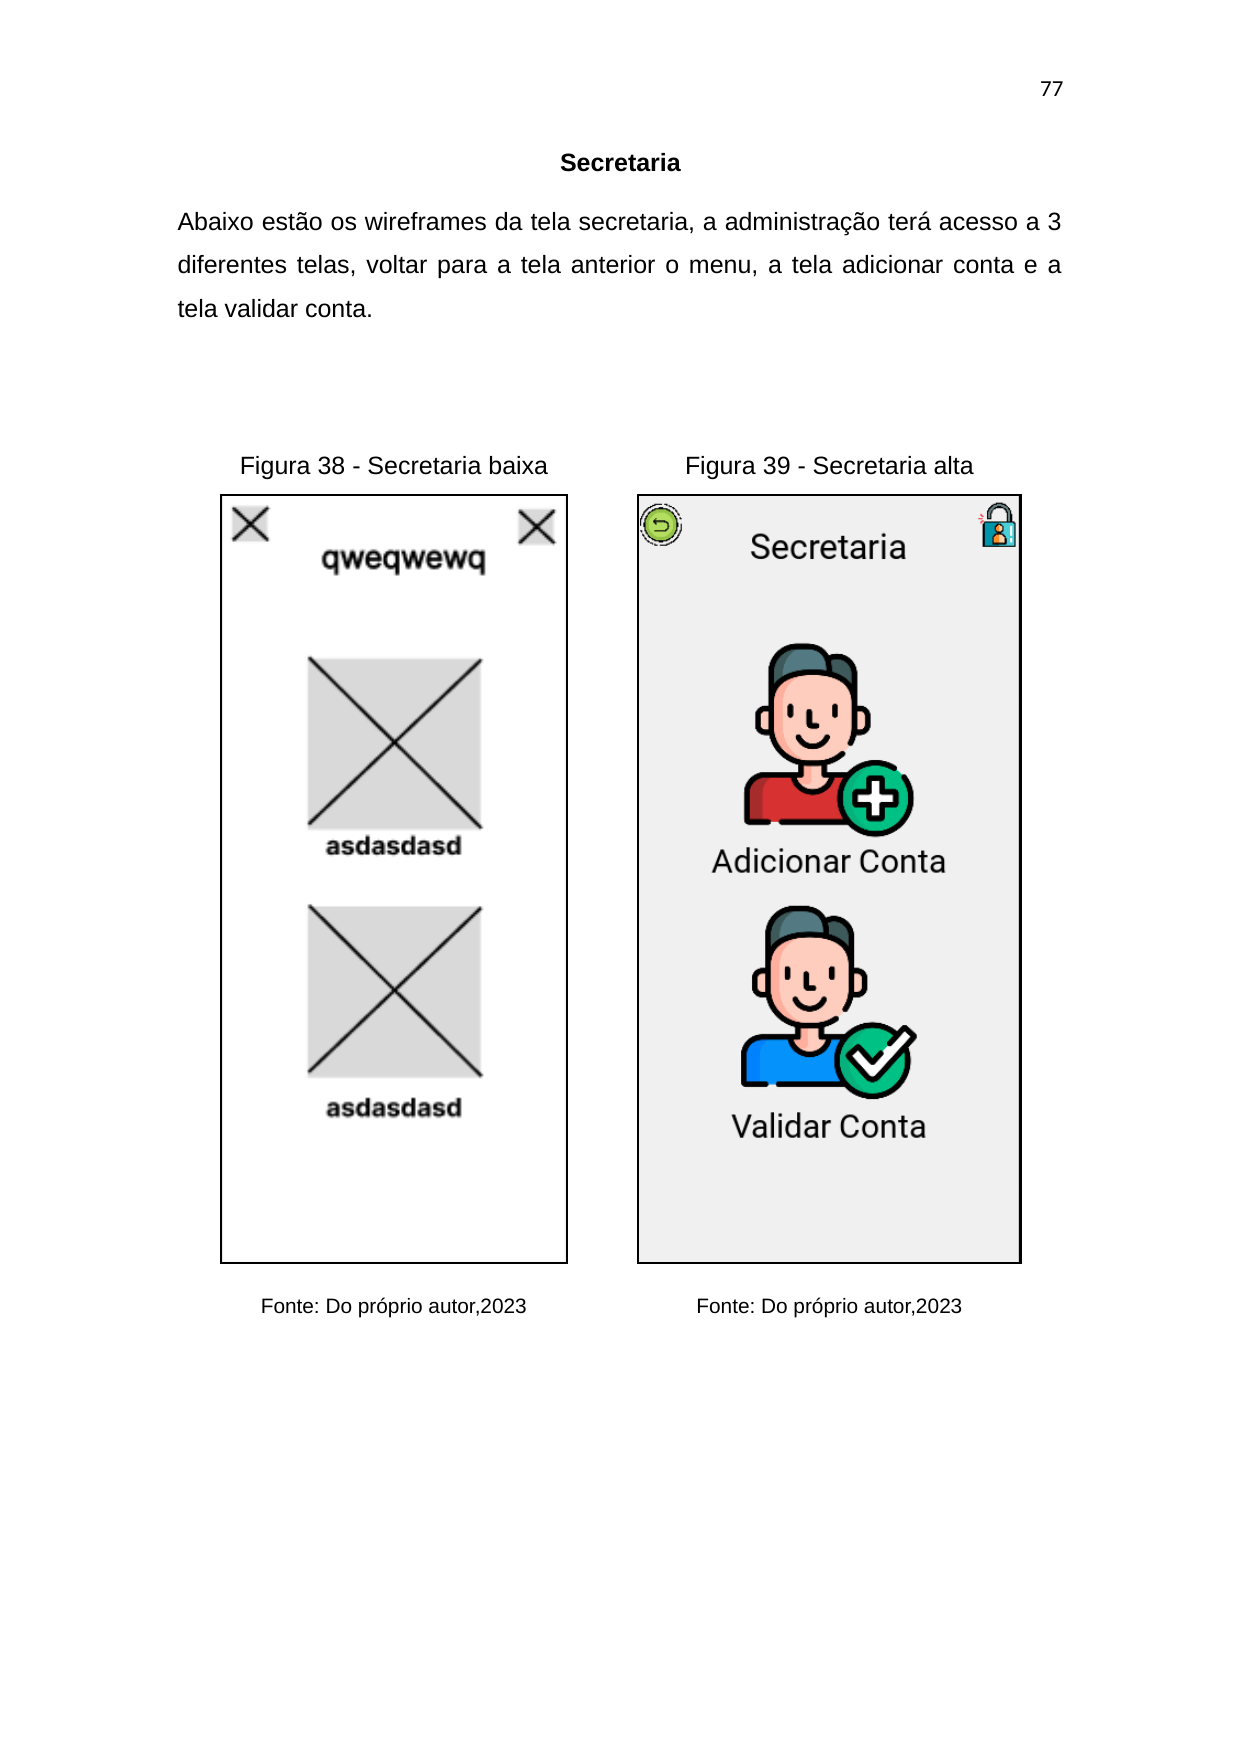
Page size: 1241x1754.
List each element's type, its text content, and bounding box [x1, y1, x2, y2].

table_cell Fonte: Do próprio autor,2023 [611, 1294, 1048, 1356]
picture [639, 496, 1019, 1262]
table_header Figura 38 - Secretaria baixa [177, 413, 611, 1294]
table_header Figura 39 - Secretaria alta [611, 413, 1048, 1294]
picture [222, 496, 566, 1262]
text Secretaria [177, 148, 1063, 176]
text Abaixo estão os wireframes da tela secretaria, a administração terá acesso a 3 diferentes telas, voltar para a tela anterior o menu, a tela adicionar conta e a tela validar conta. [177, 207, 1063, 322]
table_cell Fonte: Do próprio autor,2023 [177, 1294, 611, 1356]
